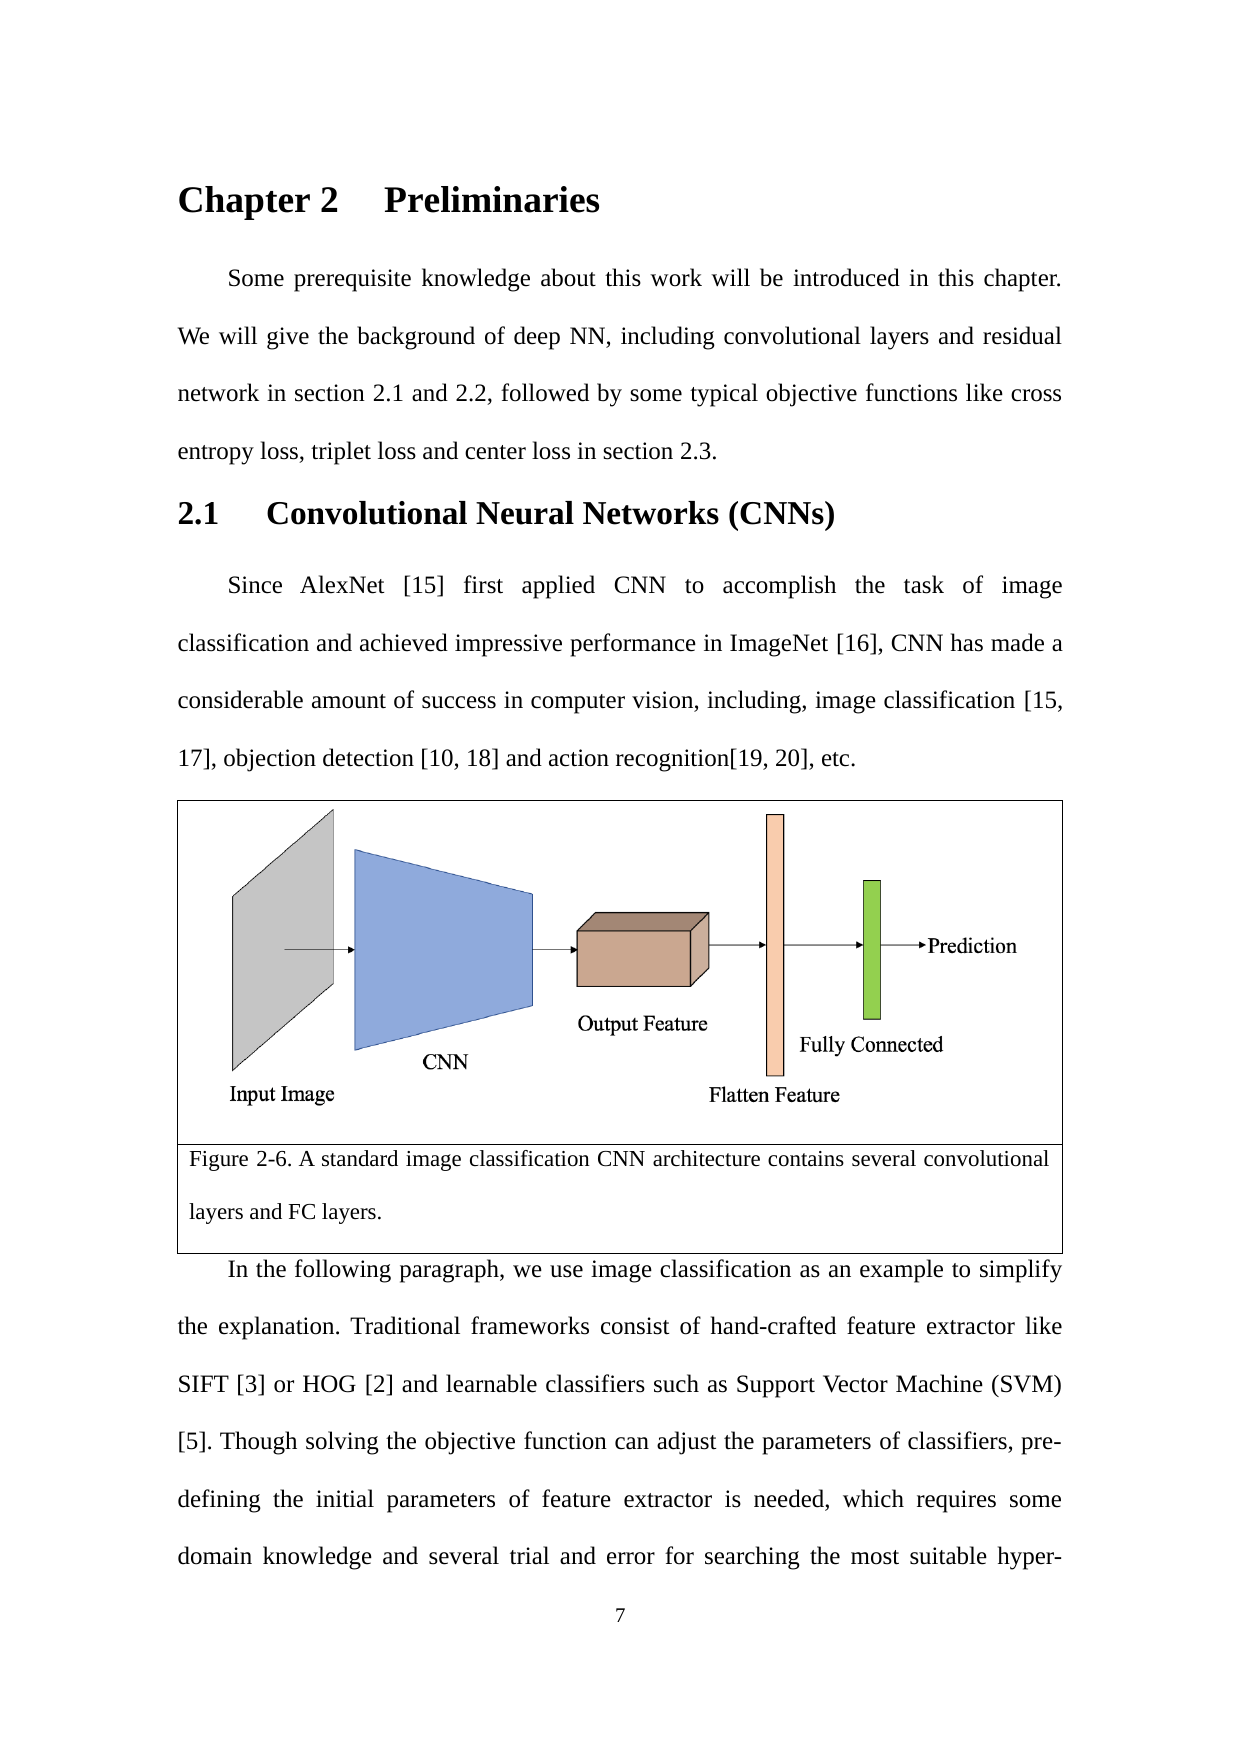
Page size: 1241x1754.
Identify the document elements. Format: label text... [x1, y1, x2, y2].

text Since AlexNet [15] first applied CNN to accomplish the task of image classification and achieved impressive performance in ImageNet [16], CNN has made a considerable amount of success in computer vision, including, image classification [15, 17], objection detection [10, 18] and action recognition[19, 20], etc. [177, 570, 1063, 771]
picture [212, 801, 1028, 1116]
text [177, 1254, 1063, 1570]
subtitle Convolutional Neural Networks (CNNs) [177, 493, 1063, 532]
subtitle Preliminaries [177, 177, 1063, 220]
text Some prerequisite knowledge about this work will be introduced in this chapter. We will give the background of deep NN, including convolutional layers and residual network in section 2.1 and 2.2, followed by some typical objective functions like cross entropy loss, triplet loss and center loss in section 2.3. [177, 263, 1063, 465]
table_header [178, 801, 1062, 1144]
